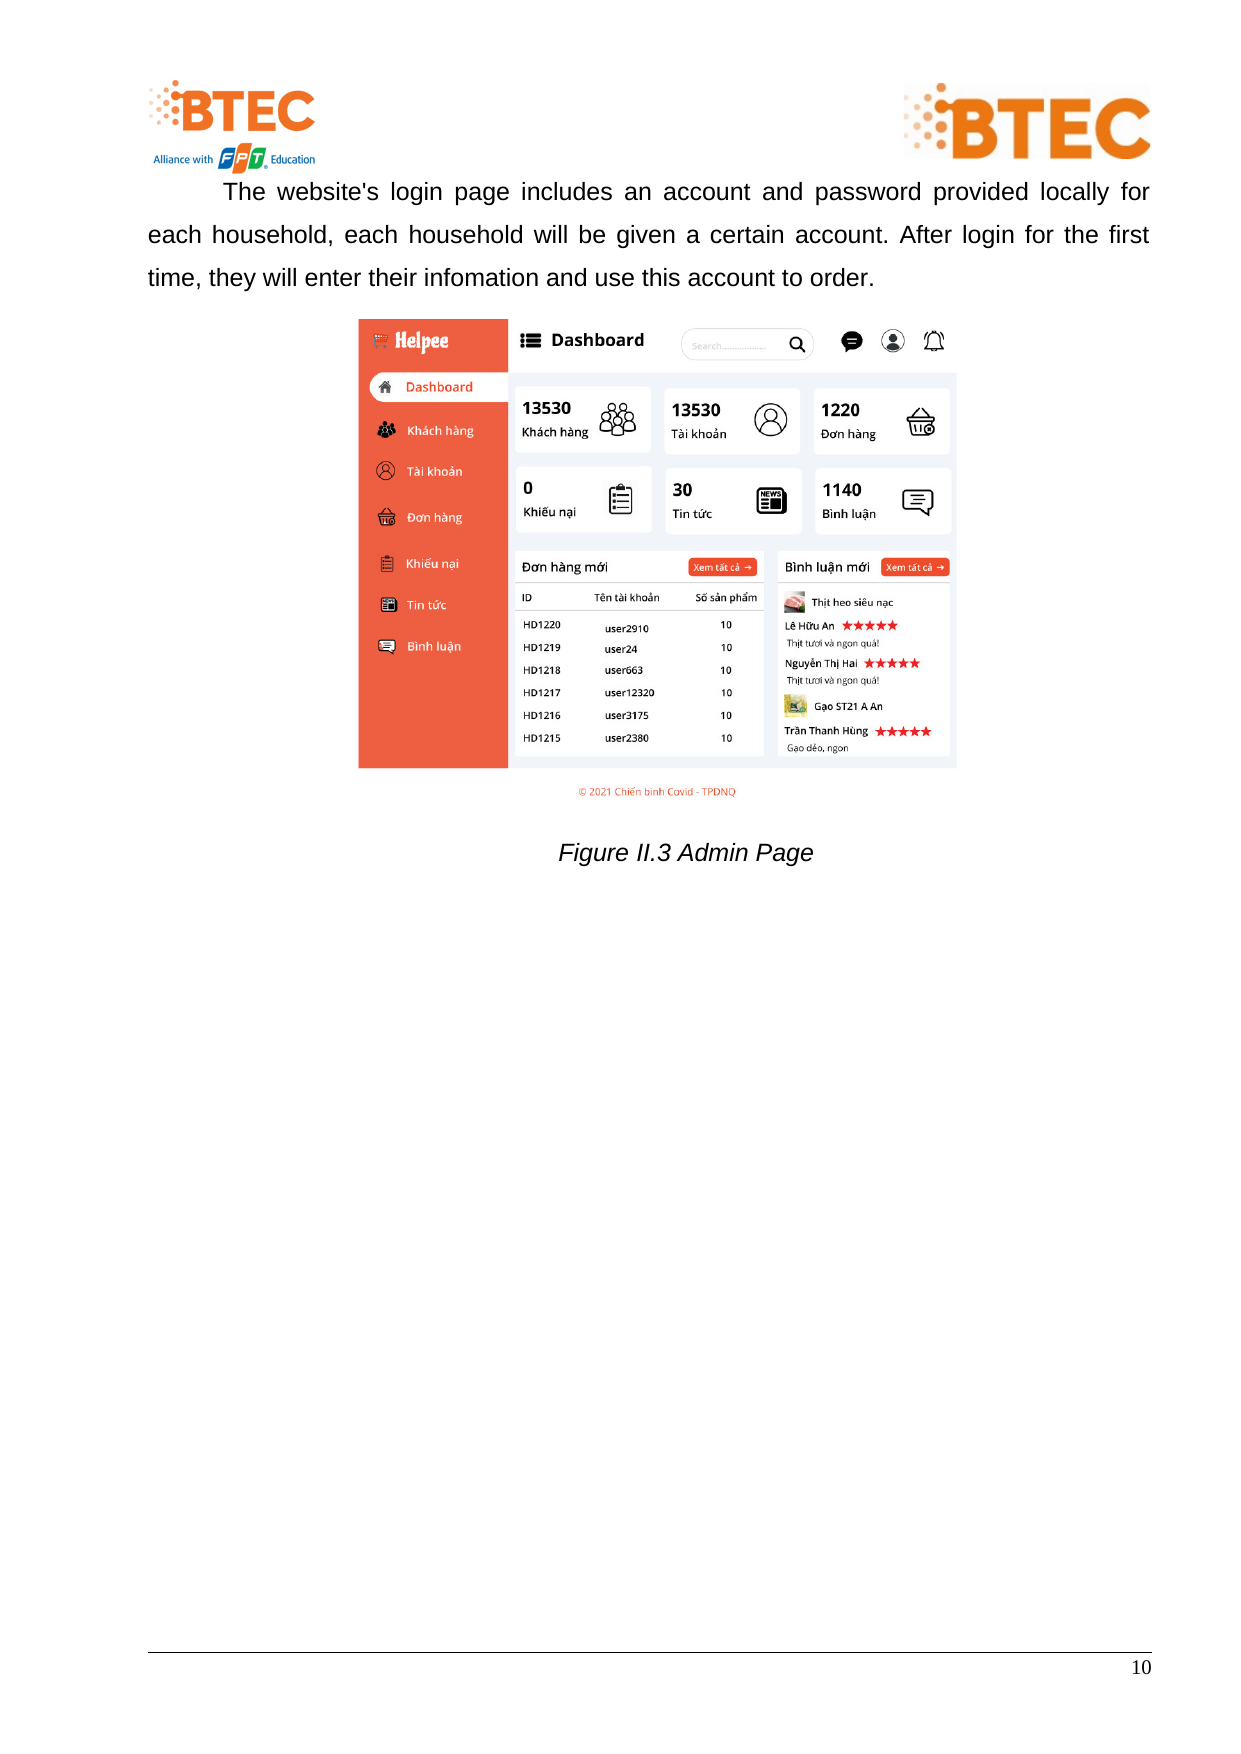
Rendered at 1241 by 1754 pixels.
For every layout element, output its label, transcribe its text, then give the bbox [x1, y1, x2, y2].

picture [222, 319, 1091, 811]
text Figure II.3 Admin Page [148, 838, 1152, 867]
picture [147, 75, 322, 178]
text The website's login page includes an account and password provided locally for each household, each household will be given a certain account. After login for the first time, they will enter their infomation and use this account to order. [148, 177, 1152, 292]
picture [903, 83, 1151, 159]
